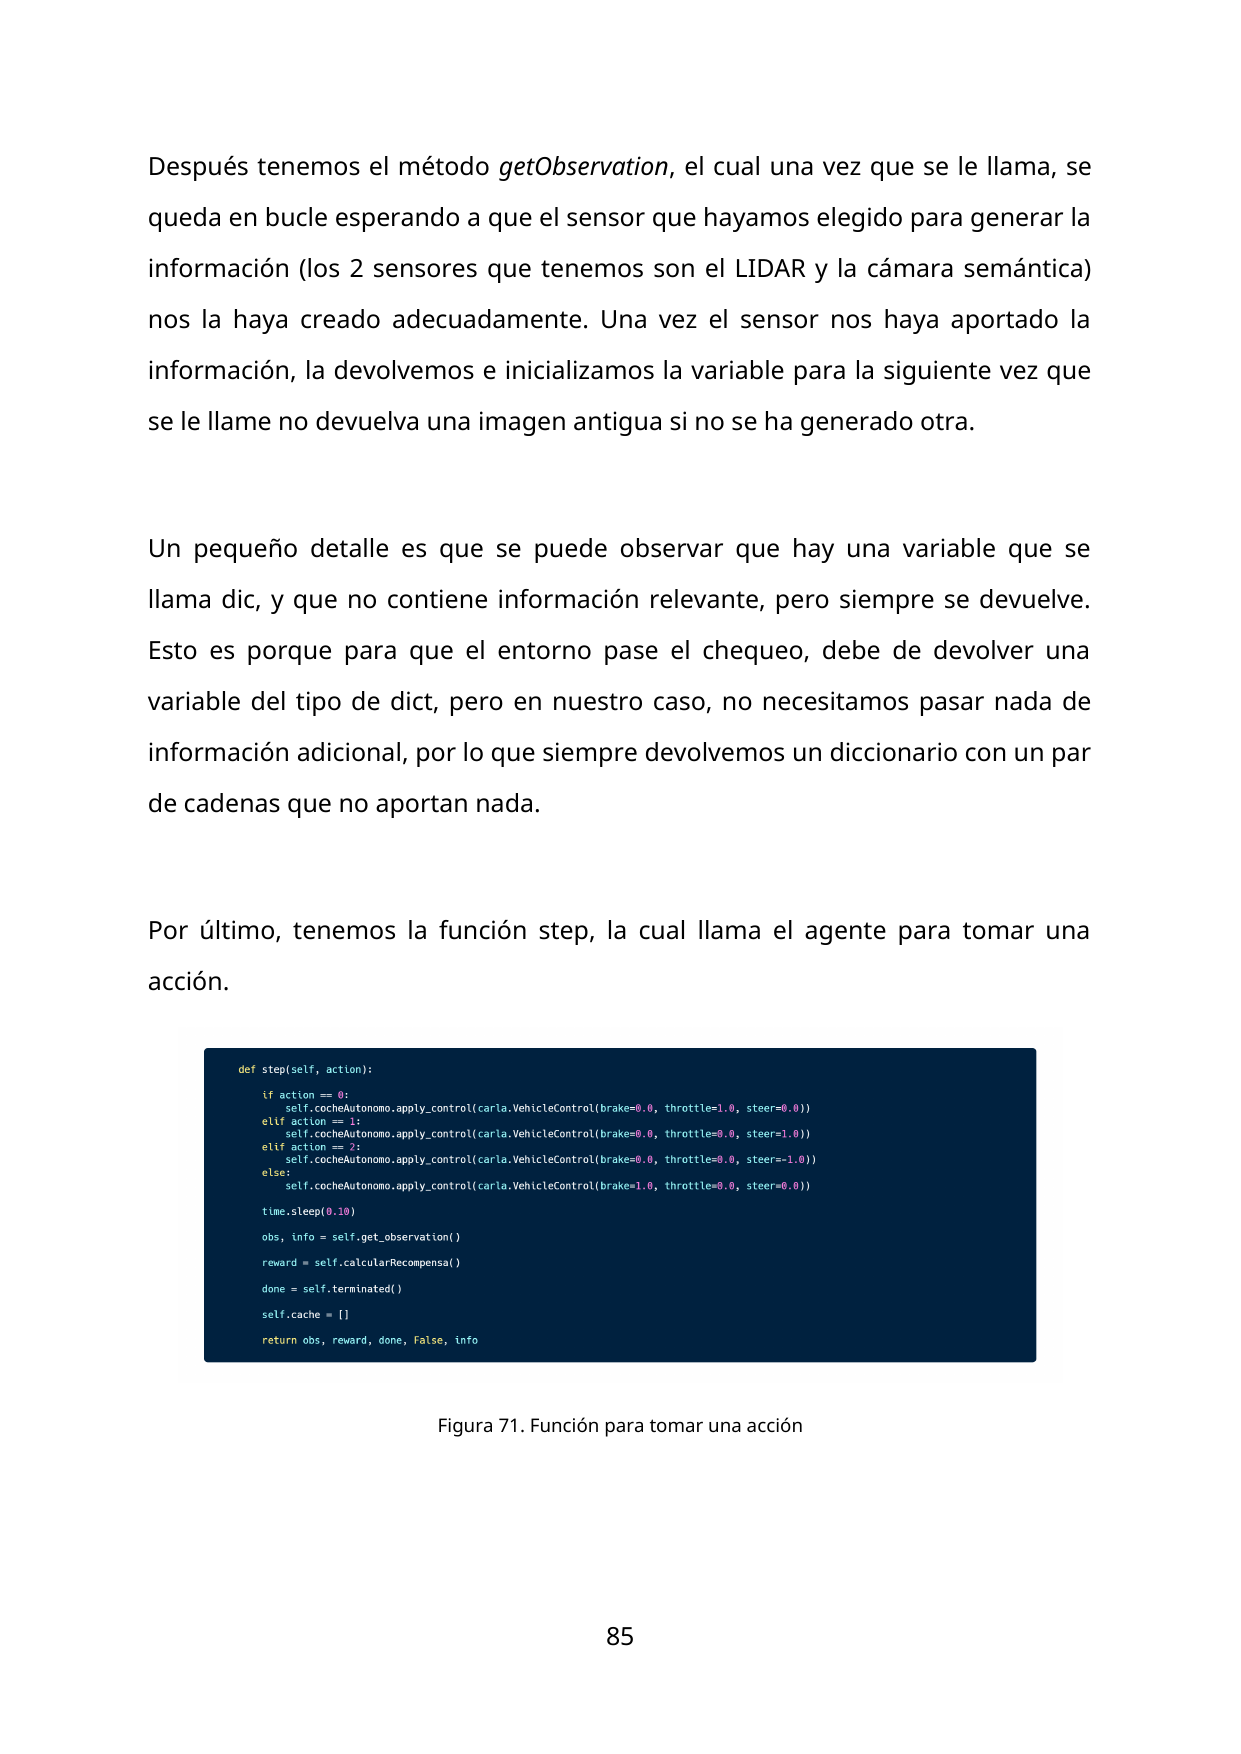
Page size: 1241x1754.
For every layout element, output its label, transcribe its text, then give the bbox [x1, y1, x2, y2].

picture [177, 1027, 1063, 1383]
text Un pequeño detalle es que se puede observar que hay una variable que se llama dic, y que no contiene información relevante, pero siempre se devuelve. Esto es porque para que el entorno pase el chequeo, debe de devolver una variable del tipo de dict, pero en nuestro caso, no necesitamos pasar nada de información adicional, por lo que siempre devolvemos un diccionario con un par de cadenas que no aportan nada. [148, 531, 1092, 820]
text Figura 71. Función para tomar una acción [148, 1412, 1092, 1438]
text Después tenemos el método getObservation, el cual una vez que se le llama, se queda en bucle esperando a que el sensor que hayamos elegido para generar la información (los 2 sensores que tenemos son el LIDAR y la cámara semántica) nos la haya creado adecuadamente. Una vez el sensor nos haya aportado la información, la devolvemos e inicializamos la variable para la siguiente vez que se le llame no devuelva una imagen antigua si no se ha generado otra. [148, 148, 1092, 438]
text Por último, tenemos la función step, la cual llama el agente para tomar una acción. [148, 913, 1092, 998]
